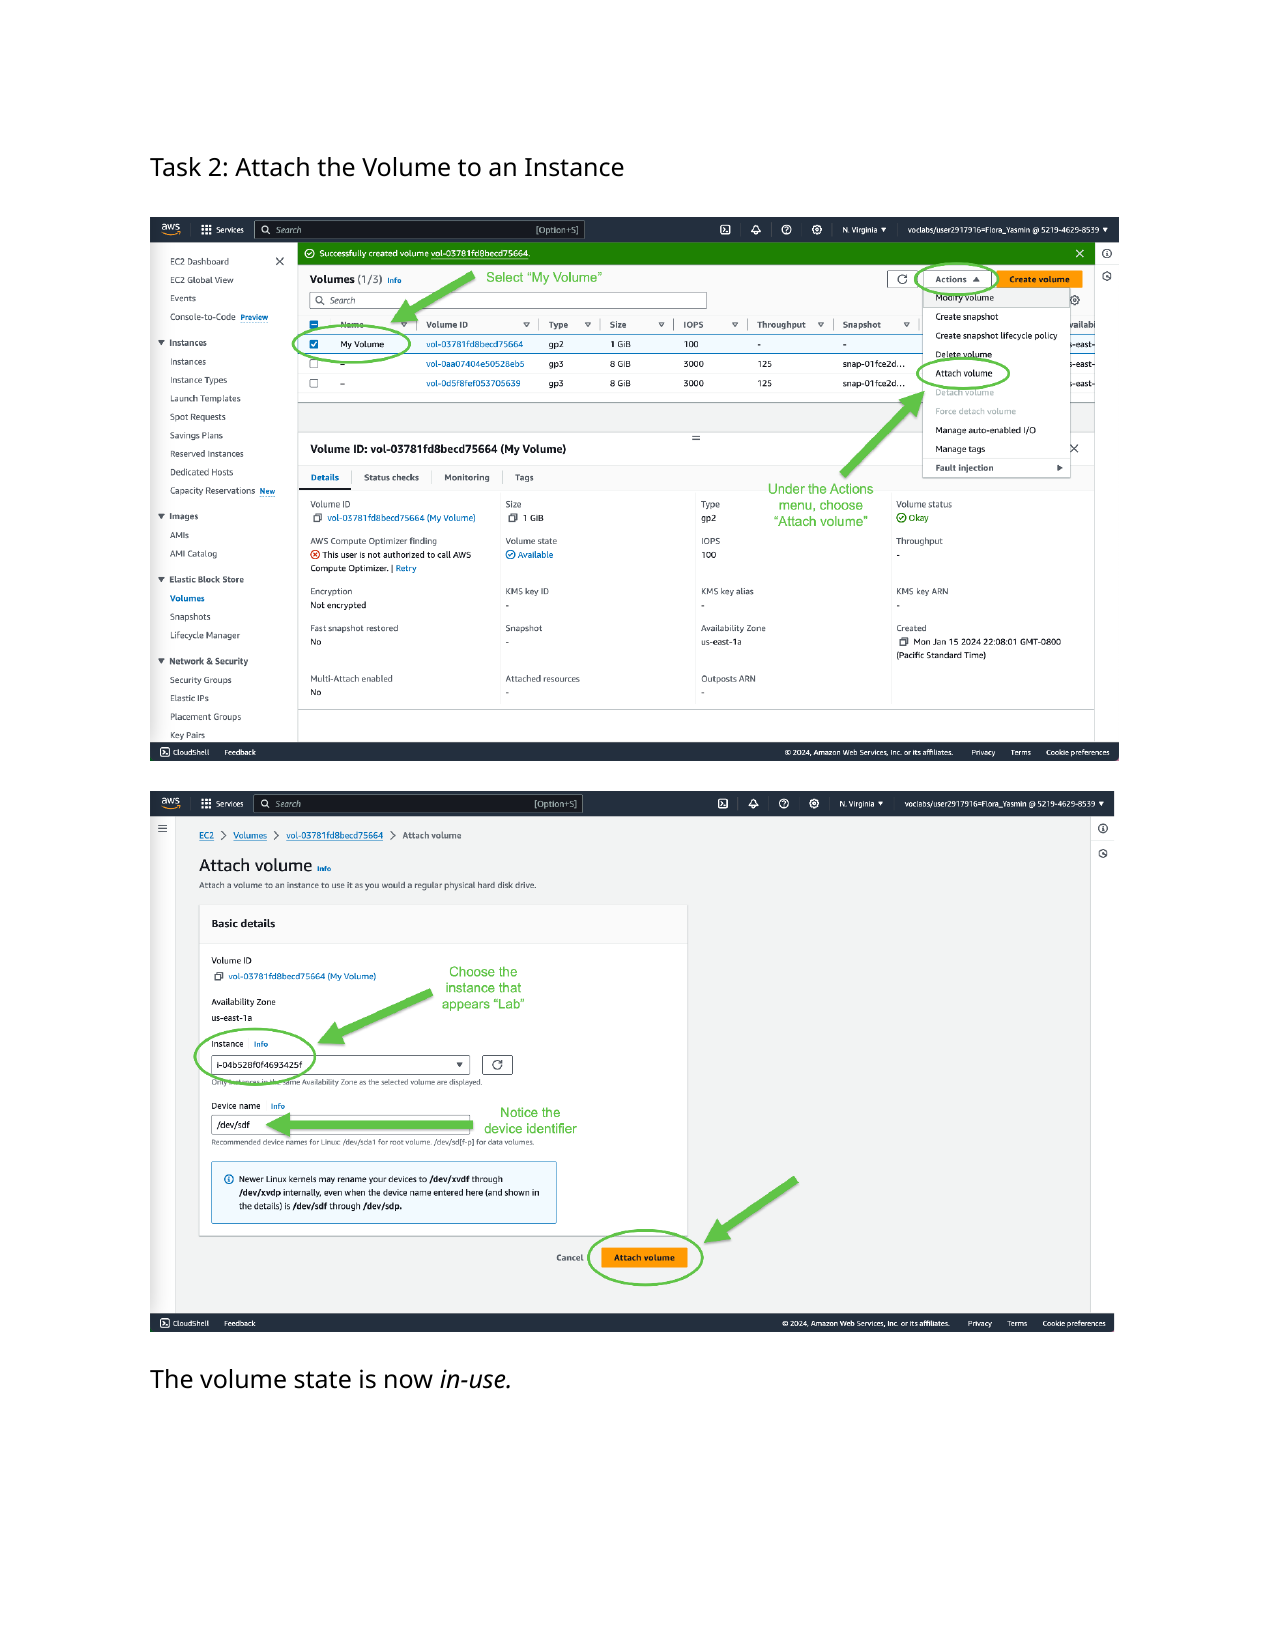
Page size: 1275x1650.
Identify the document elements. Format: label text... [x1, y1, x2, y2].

picture [150, 217, 1119, 761]
text Task 2: Attach the Volume to an Instance [150, 150, 1125, 184]
picture [150, 791, 1115, 1332]
text The volume state is now in-use. [150, 1362, 1125, 1396]
